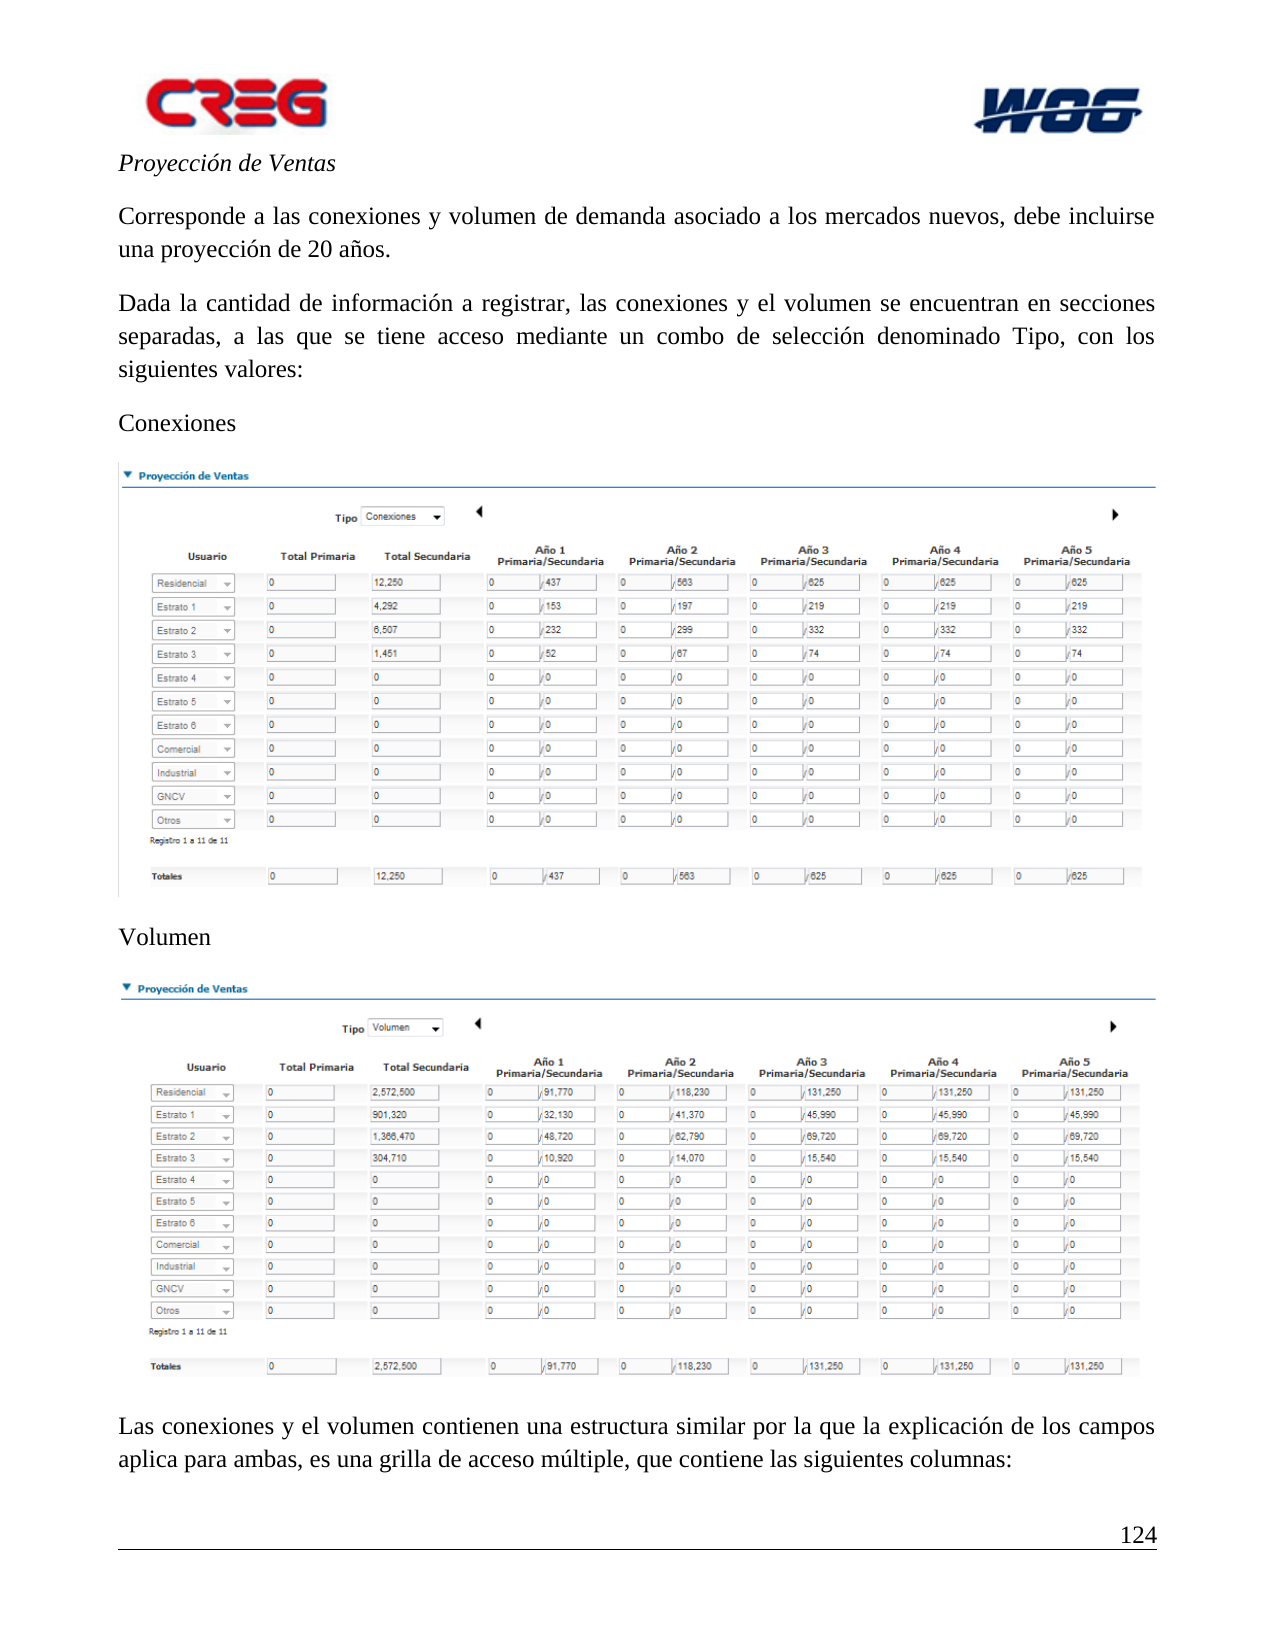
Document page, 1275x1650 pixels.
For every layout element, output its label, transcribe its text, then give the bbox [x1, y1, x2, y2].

picture [971, 83, 1147, 135]
picture [118, 462, 1156, 897]
text Proyección de Ventas [118, 148, 1157, 176]
text Dada la cantidad de información a registrar, las conexiones y el volumen se encuentran en secciones separadas, a las que se tiene acceso mediante un combo de selección denominado Tipo, con los siguientes valores: [118, 288, 1157, 383]
picture [118, 975, 1156, 1387]
text Las conexiones y el volumen contienen una estructura similar por la que la explicación de los campos aplica para ambas, es una grilla de acceso múltiple, que contiene las siguientes columnas: [118, 1411, 1157, 1473]
picture [118, 73, 353, 135]
text Corresponde a las conexiones y volumen de demanda asociado a los mercados nuevos, debe incluirse una proyección de 20 años. [118, 201, 1157, 263]
text Volumen [118, 922, 1157, 950]
text Conexiones [118, 408, 1157, 437]
